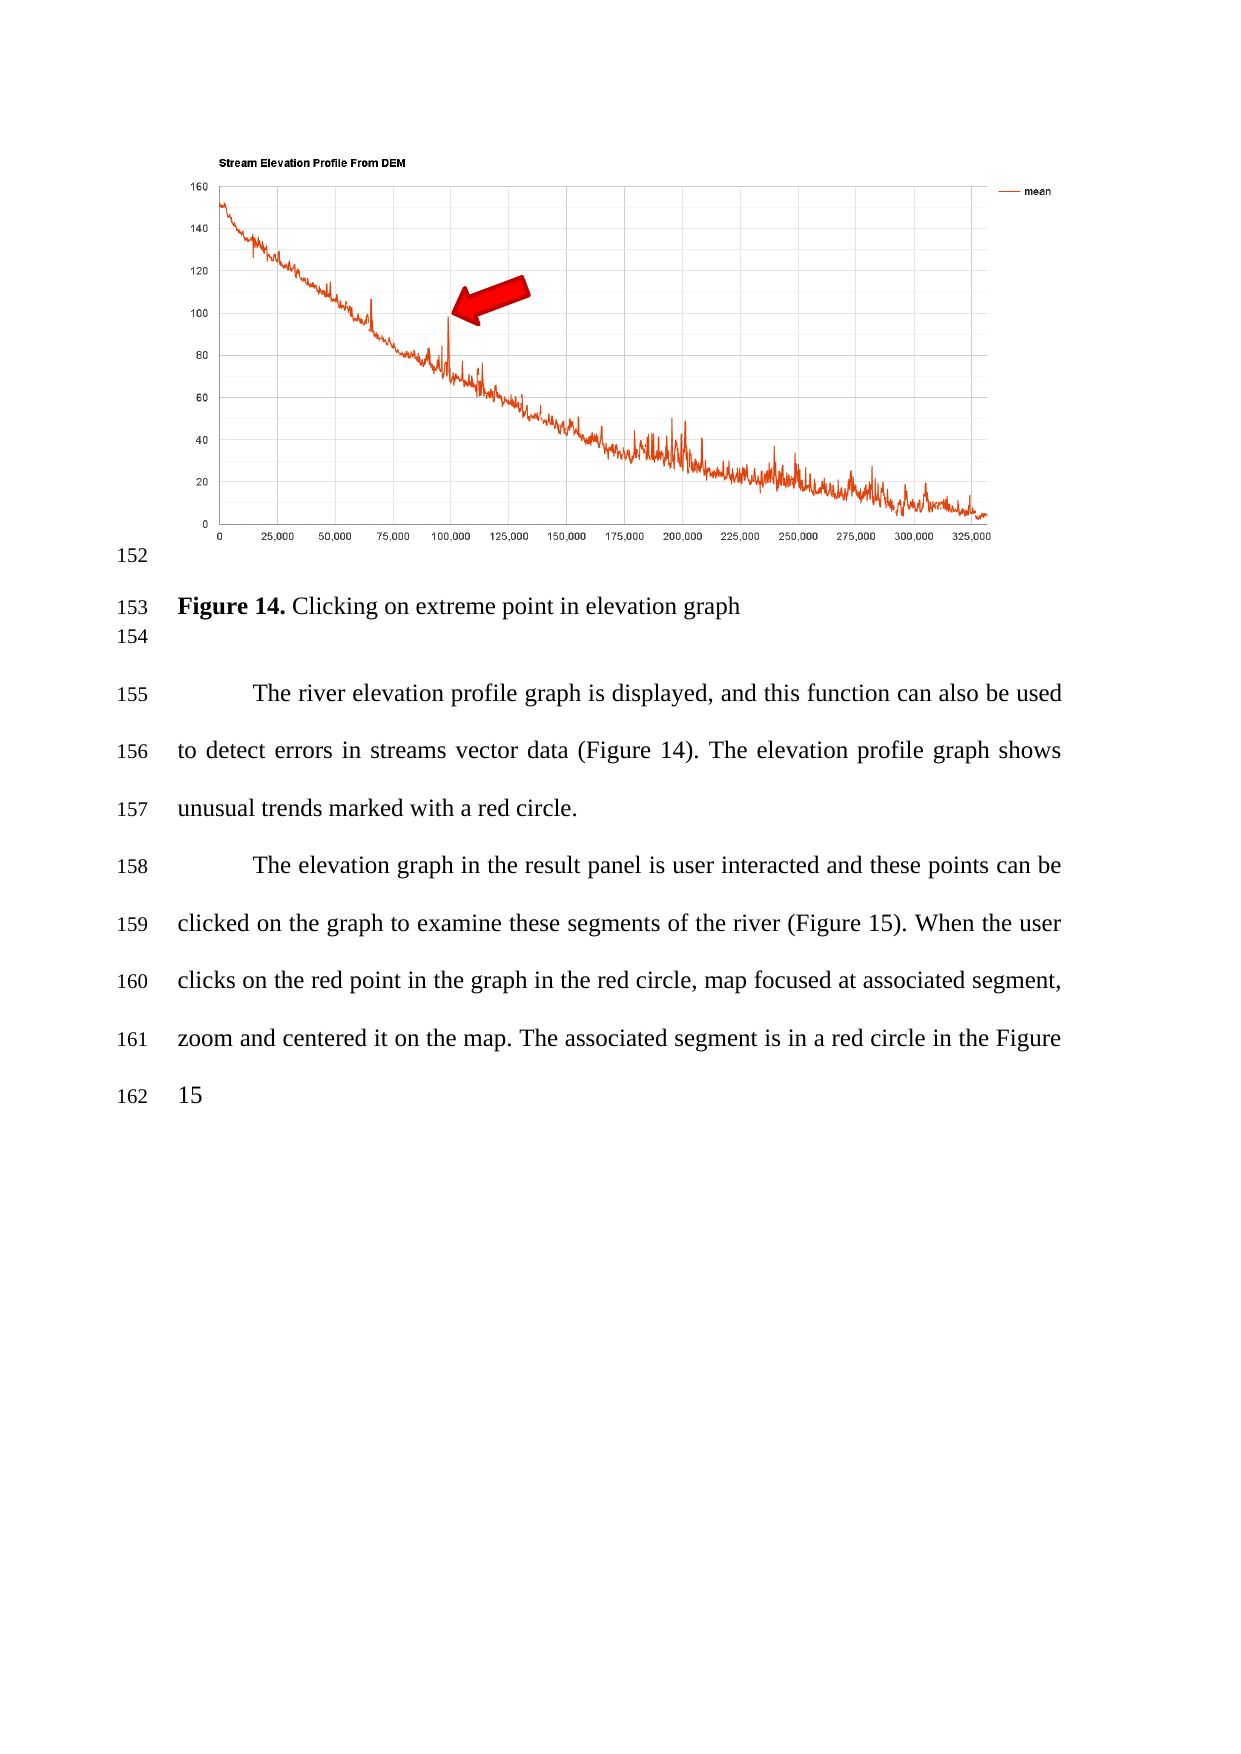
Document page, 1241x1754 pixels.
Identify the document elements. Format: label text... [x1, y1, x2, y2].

text The elevation graph in the result panel is user interacted and these points can be clicked on the graph to examine these segments of the river (Figure 15). When the user clicks on the red point in the graph in the red circle, map focused at associated segment, zoom and centered it on the map. The associated segment is in a red circle in the Figure 15 [177, 850, 1063, 1109]
text The river elevation profile graph is displayed, and this function can also be used to detect errors in streams vector data (Figure 14). The elevation profile graph shows unusual trends marked with a red circle. [177, 678, 1063, 821]
picture [177, 147, 1063, 563]
text Figure 14. Clicking on extreme point in elevation graph [177, 591, 1063, 620]
